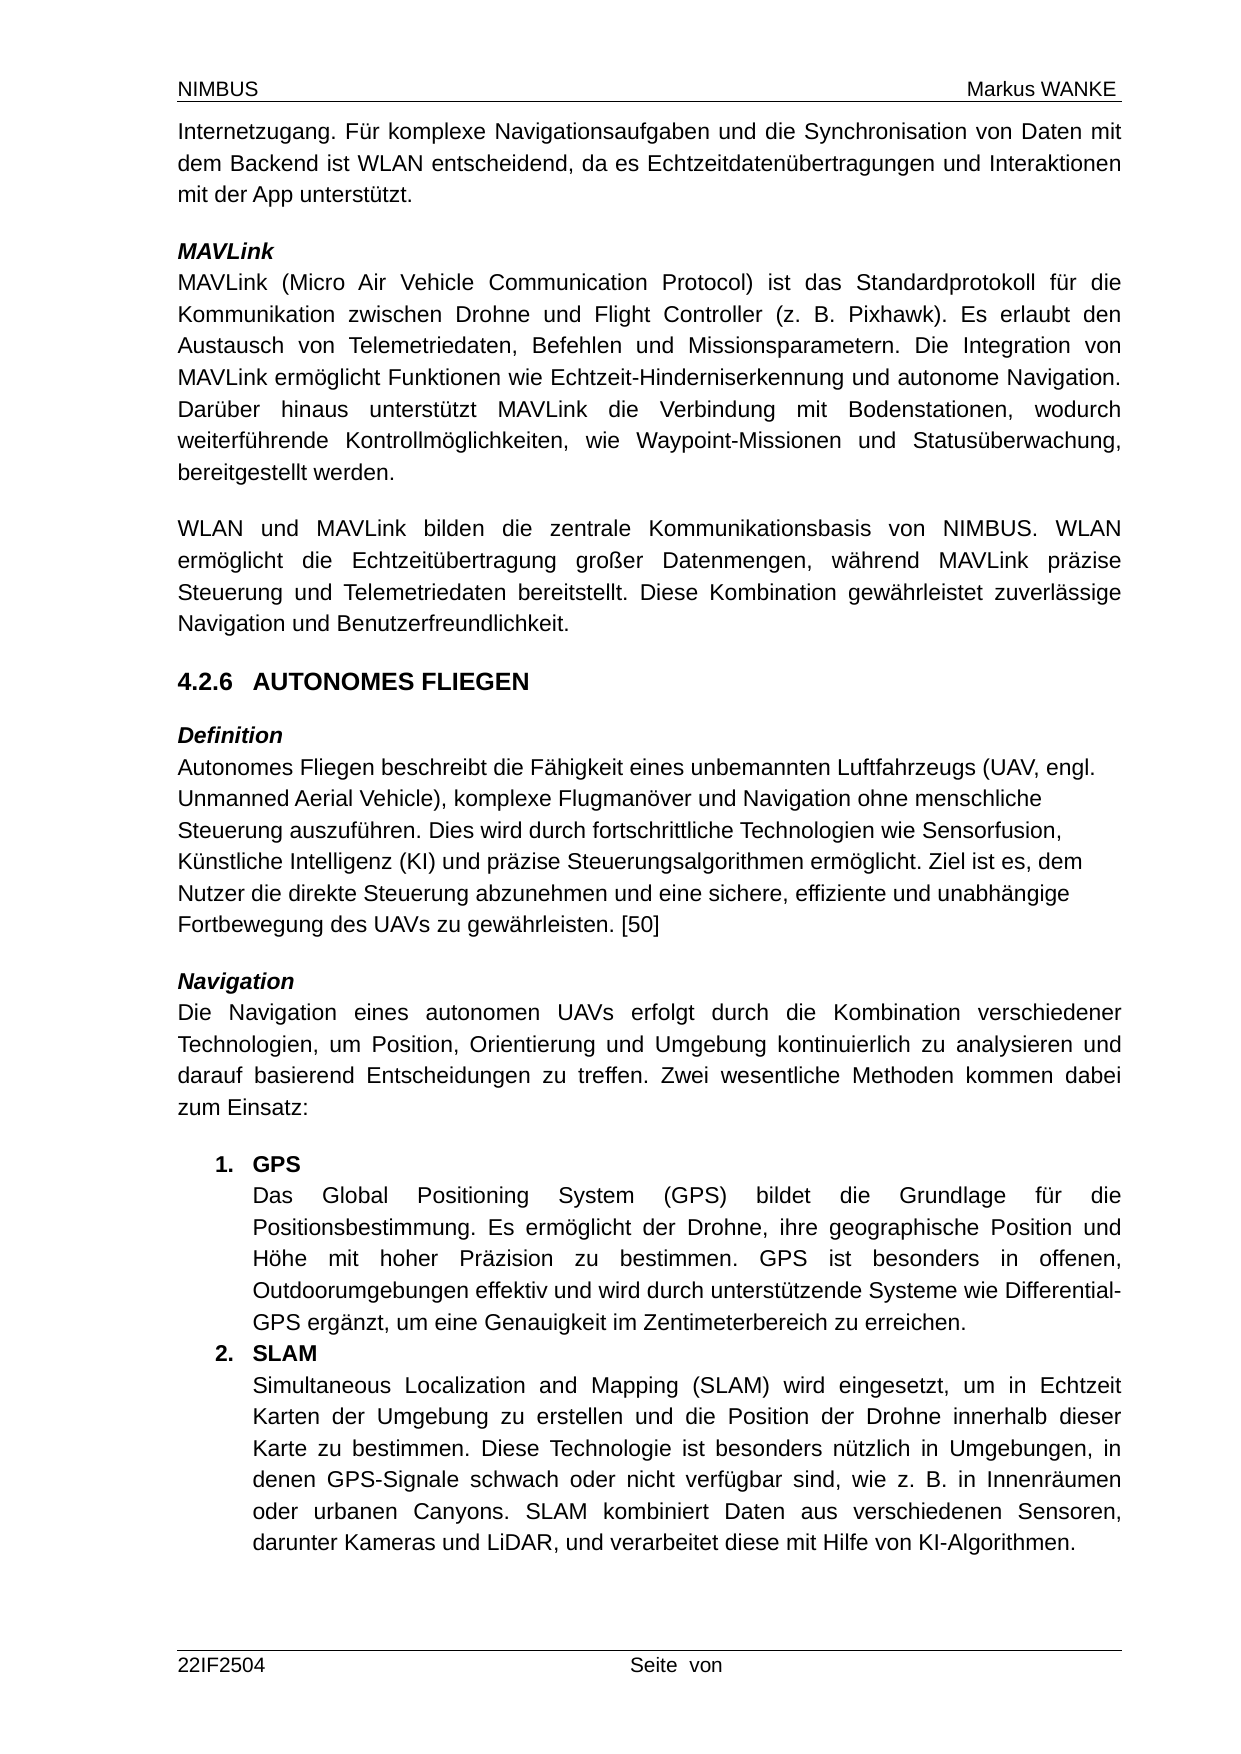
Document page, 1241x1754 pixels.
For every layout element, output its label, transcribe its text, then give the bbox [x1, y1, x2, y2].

text Autonomes Fliegen beschreibt die Fähigkeit eines unbemannten Luftfahrzeugs (UAV, engl. Unmanned Aerial Vehicle), komplexe Flugmanöver und Navigation ohne menschliche Steuerung auszuführen. Dies wird durch fortschrittliche Technologien wie Sensorfusion, Künstliche Intelligenz (KI) und präzise Steuerungsalgorithmen ermöglicht. Ziel ist es, dem Nutzer die direkte Steuerung abzunehmen und eine sichere, effiziente und unabhängige Fortbewegung des UAVs zu gewährleisten. [177, 753, 1122, 938]
list Simultaneous Localization and Mapping (SLAM) wird eingesetzt, um in Echtzeit Karten der Umgebung zu erstellen und die Position der Drohne innerhalb dieser Karte zu bestimmen. Diese Technologie ist besonders nützlich in Umgebungen, in denen GPS-Signale schwach oder nicht verfügbar sind, wie z. B. in Innenräumen oder urbanen Canyons. SLAM kombiniert Daten aus verschiedenen Sensoren, darunter Kameras und LiDAR, und verarbeitet diese mit Hilfe von KI-Algorithmen. [252, 1372, 1122, 1556]
subtitle Navigation [177, 968, 1122, 994]
subtitle Autonomes Fliegen [177, 667, 1122, 695]
text MAVLink (Micro Air Vehicle Communication Protocol) ist das Standardprotokoll für die Kommunikation zwischen Drohne und Flight Controller (z. B. Pixhawk). Es erlaubt den Austausch von Telemetriedaten, Befehlen und Missionsparametern. Die Integration von MAVLink ermöglicht Funktionen wie Echtzeit-Hinderniserkennung und autonome Navigation. Darüber hinaus unterstützt MAVLink die Verbindung mit Bodenstationen, wodurch weiterführende Kontrollmöglichkeiten, wie Waypoint-Missionen und Statusüberwachung, bereitgestellt werden. [177, 269, 1122, 485]
text Die Navigation eines autonomen UAVs erfolgt durch die Kombination verschiedener Technologien, um Position, Orientierung und Umgebung kontinuierlich zu analysieren und darauf basierend Entscheidungen zu treffen. Zwei wesentliche Methoden kommen dabei zum Einsatz: [177, 999, 1122, 1120]
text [177, 118, 1122, 208]
text WLAN und MAVLink bilden die zentrale Kommunikationsbasis von NIMBUS. WLAN ermöglicht die Echtzeitübertragung großer Datenmengen, während MAVLink präzise Steuerung und Telemetriedaten bereitstellt. Diese Kombination gewährleistet zuverlässige Navigation und Benutzerfreundlichkeit. [177, 515, 1122, 636]
subtitle MAVLink [177, 238, 1122, 264]
list SLAM [215, 1340, 1122, 1366]
list Das Global Positioning System (GPS) bildet die Grundlage für die Positionsbestimmung. Es ermöglicht der Drohne, ihre geographische Position und Höhe mit hoher Präzision zu bestimmen. GPS ist besonders in offenen, Outdoorumgebungen effektiv und wird durch unterstützende Systeme wie Differential-GPS ergänzt, um eine Genauigkeit im Zentimeterbereich zu erreichen. [252, 1182, 1122, 1335]
list GPS [215, 1151, 1122, 1177]
subtitle Definition [177, 722, 1122, 748]
